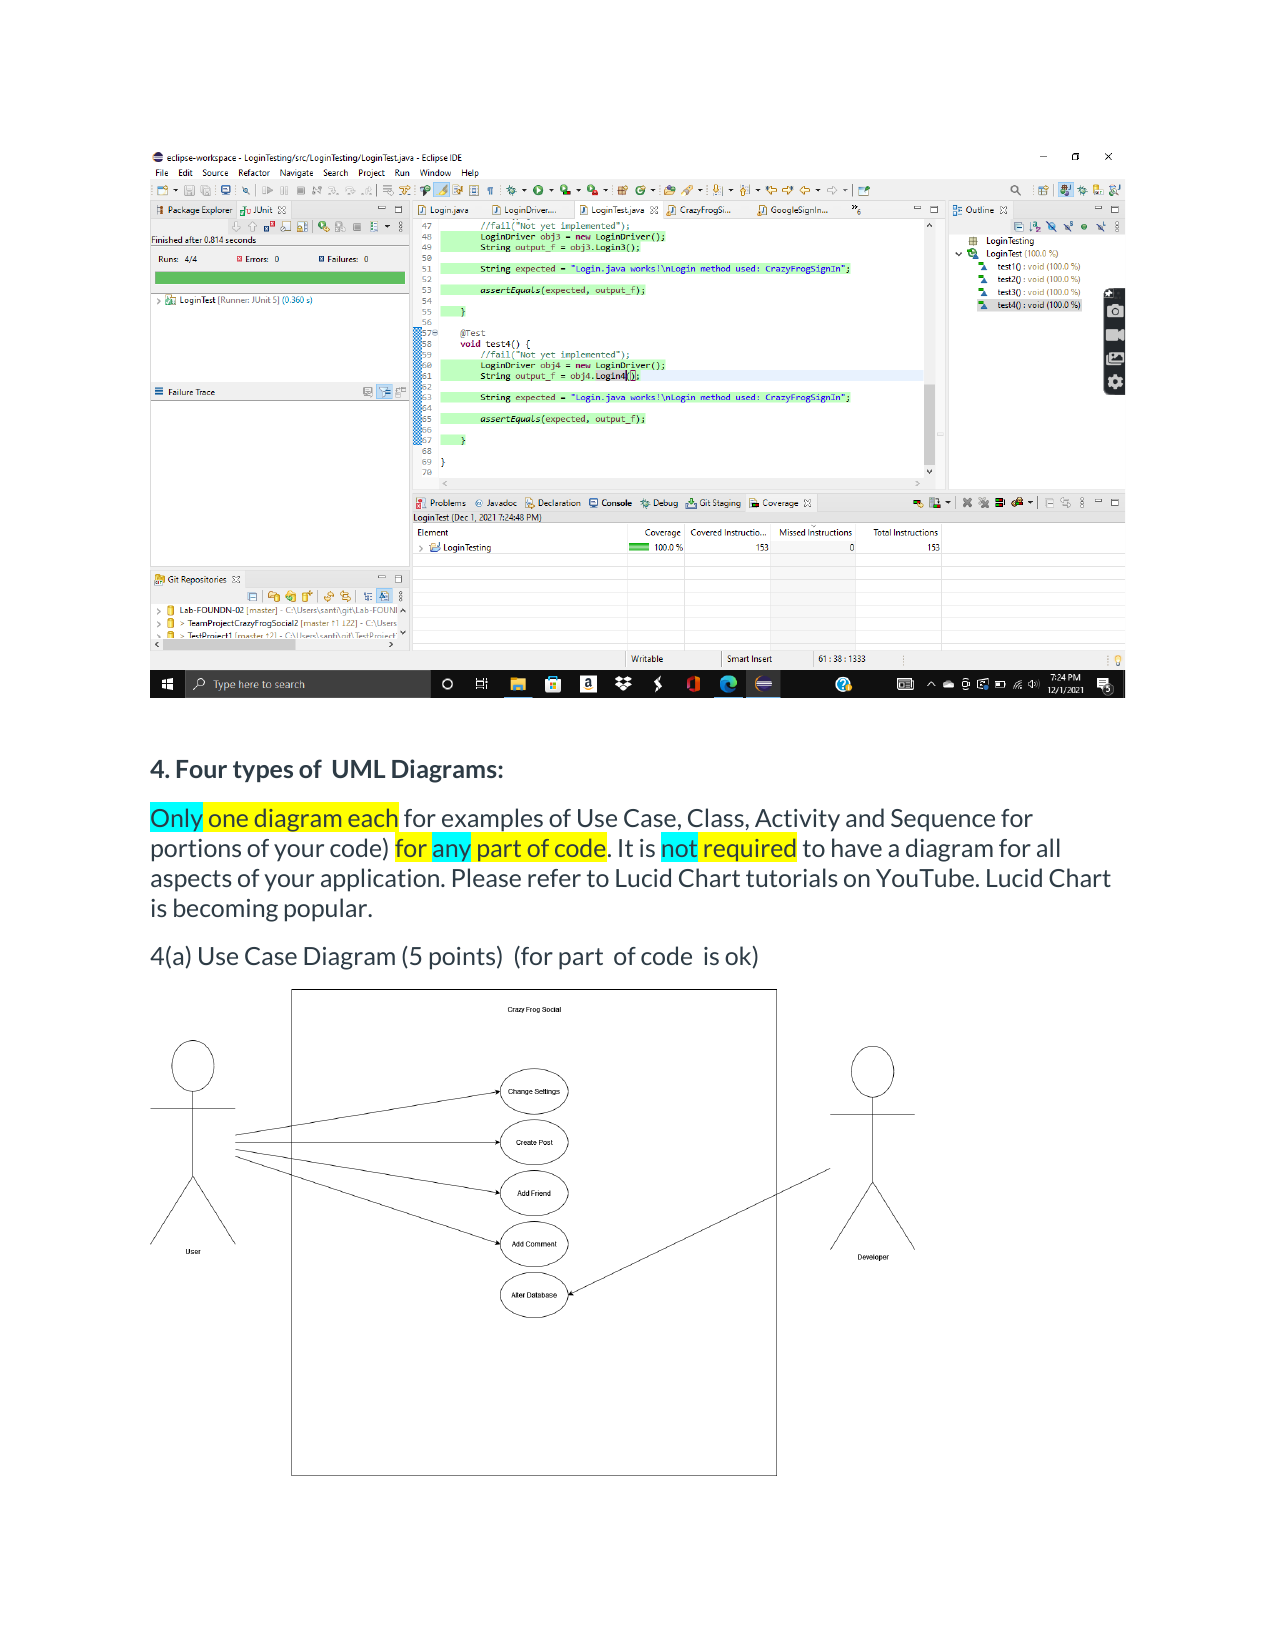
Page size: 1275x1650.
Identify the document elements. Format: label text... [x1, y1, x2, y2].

text Only one diagram each for examples of Use Case, Class, Activity and Sequence for portions of your code) for any part of code. It is not required to have a diagram for all aspects of your application. Please refer to Lucid Chart tutorials on YouTube. Lucid Chart is becoming popular. [150, 802, 1125, 922]
picture [150, 989, 915, 1476]
text 4. Four types of UML Diagrams: [150, 753, 1125, 783]
picture [150, 150, 1125, 698]
text 4(a) Use Case Diagram (5 points) (for part of code is ok) [150, 941, 1125, 971]
